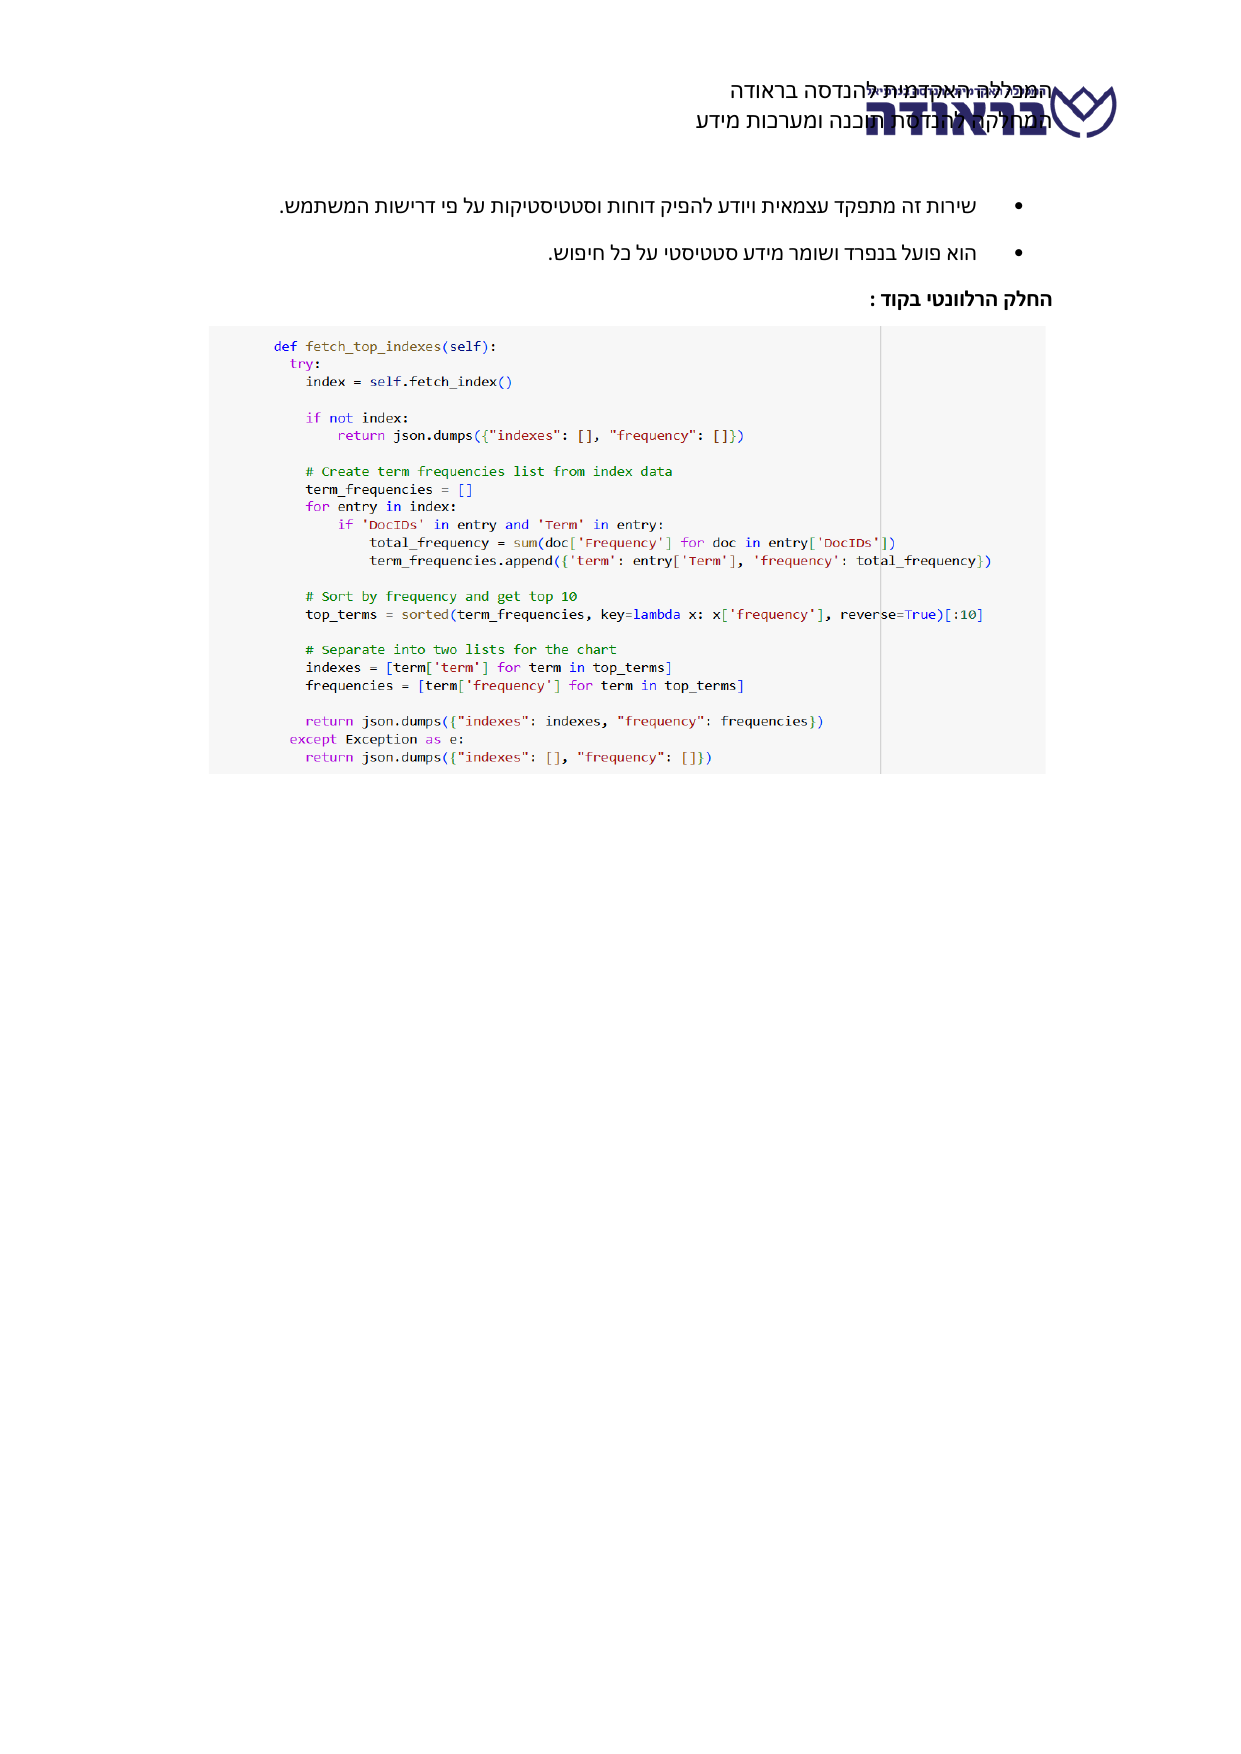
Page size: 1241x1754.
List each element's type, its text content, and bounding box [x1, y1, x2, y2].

text החלק הרלוונטי בקוד : [187, 284, 1053, 313]
list שירות זה מתפקד עצמאית ויודע להפיק דוחות וסטטיסטיקות על פי דרישות המשתמש. [187, 191, 1015, 219]
list הוא פועל בנפרד ושומר מידע סטטיסטי על כל חיפוש. [187, 238, 1015, 266]
picture [858, 79, 1123, 143]
picture [208, 326, 1045, 773]
